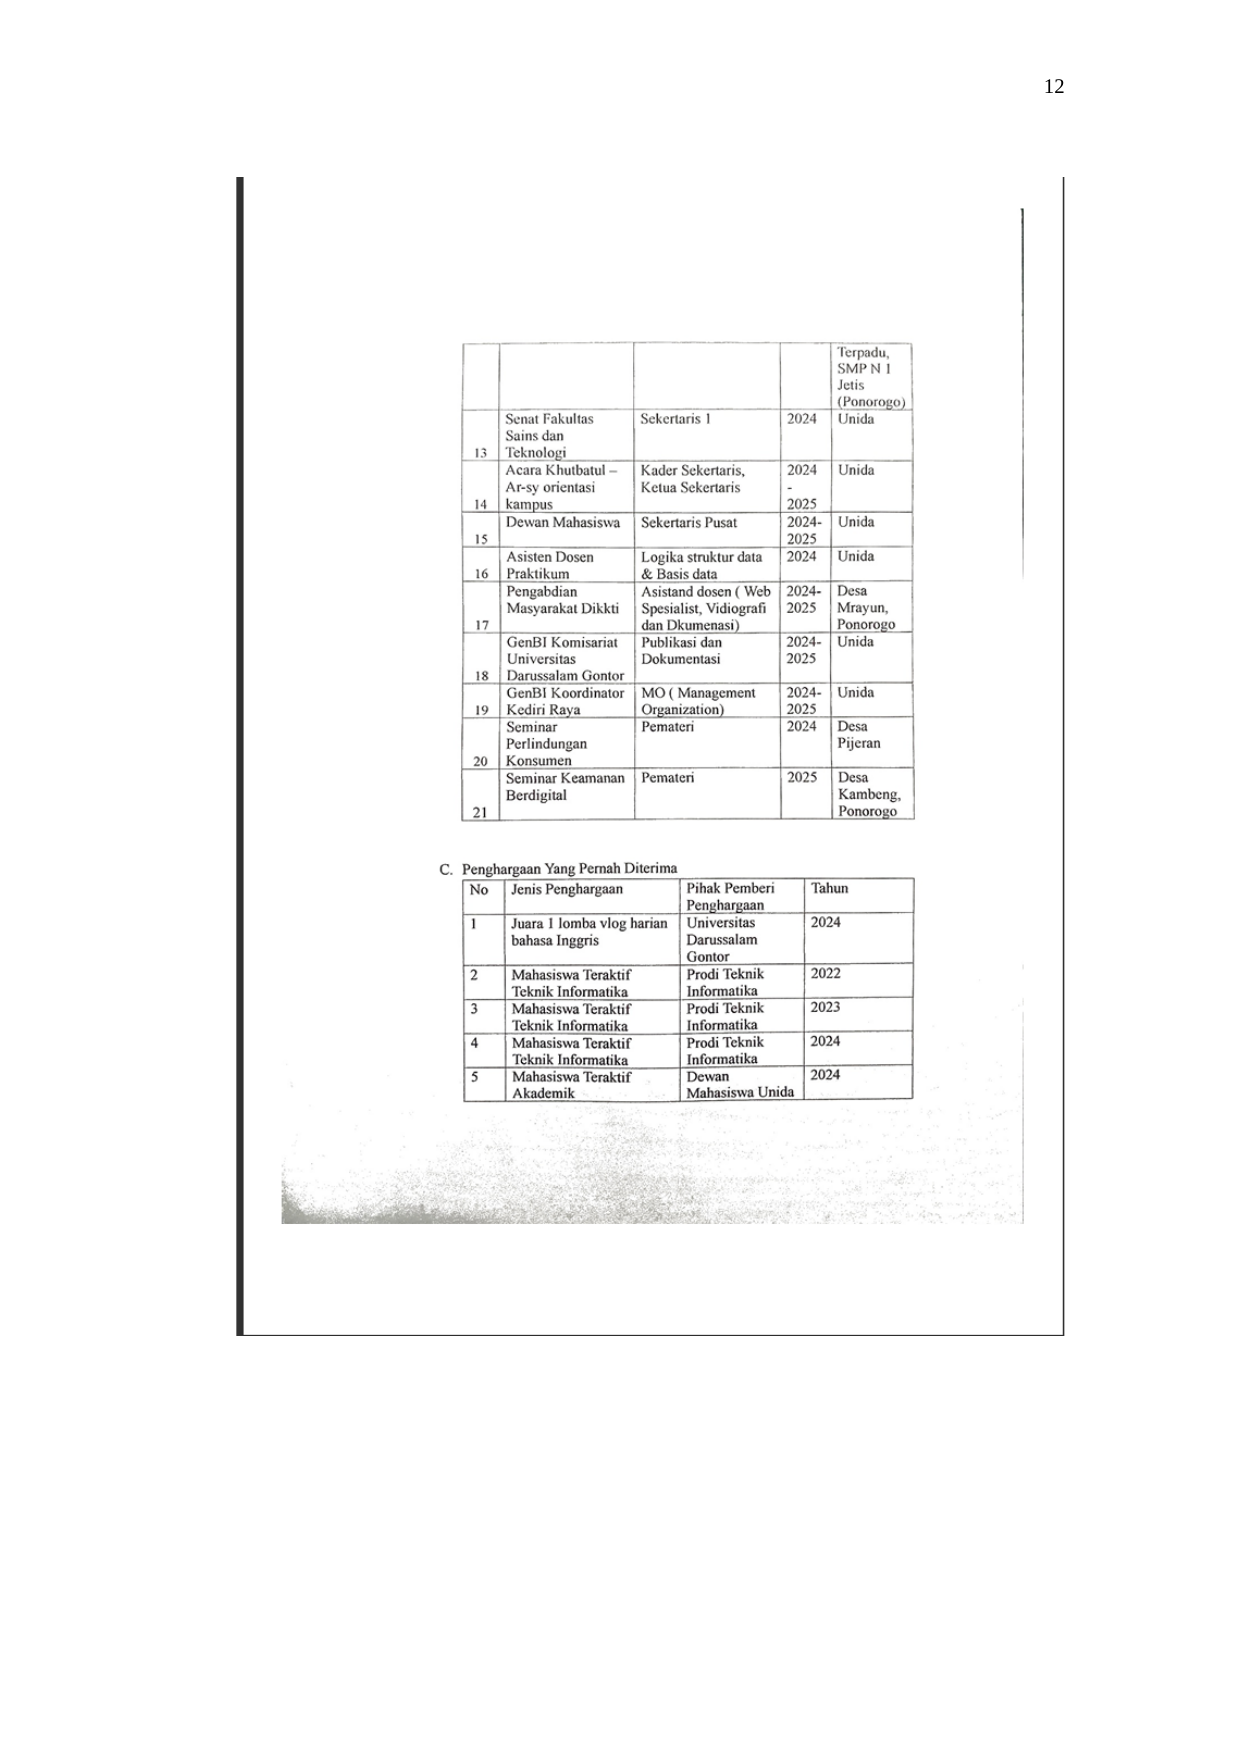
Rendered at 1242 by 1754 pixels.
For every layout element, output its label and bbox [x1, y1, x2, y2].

picture [236, 177, 1065, 1336]
